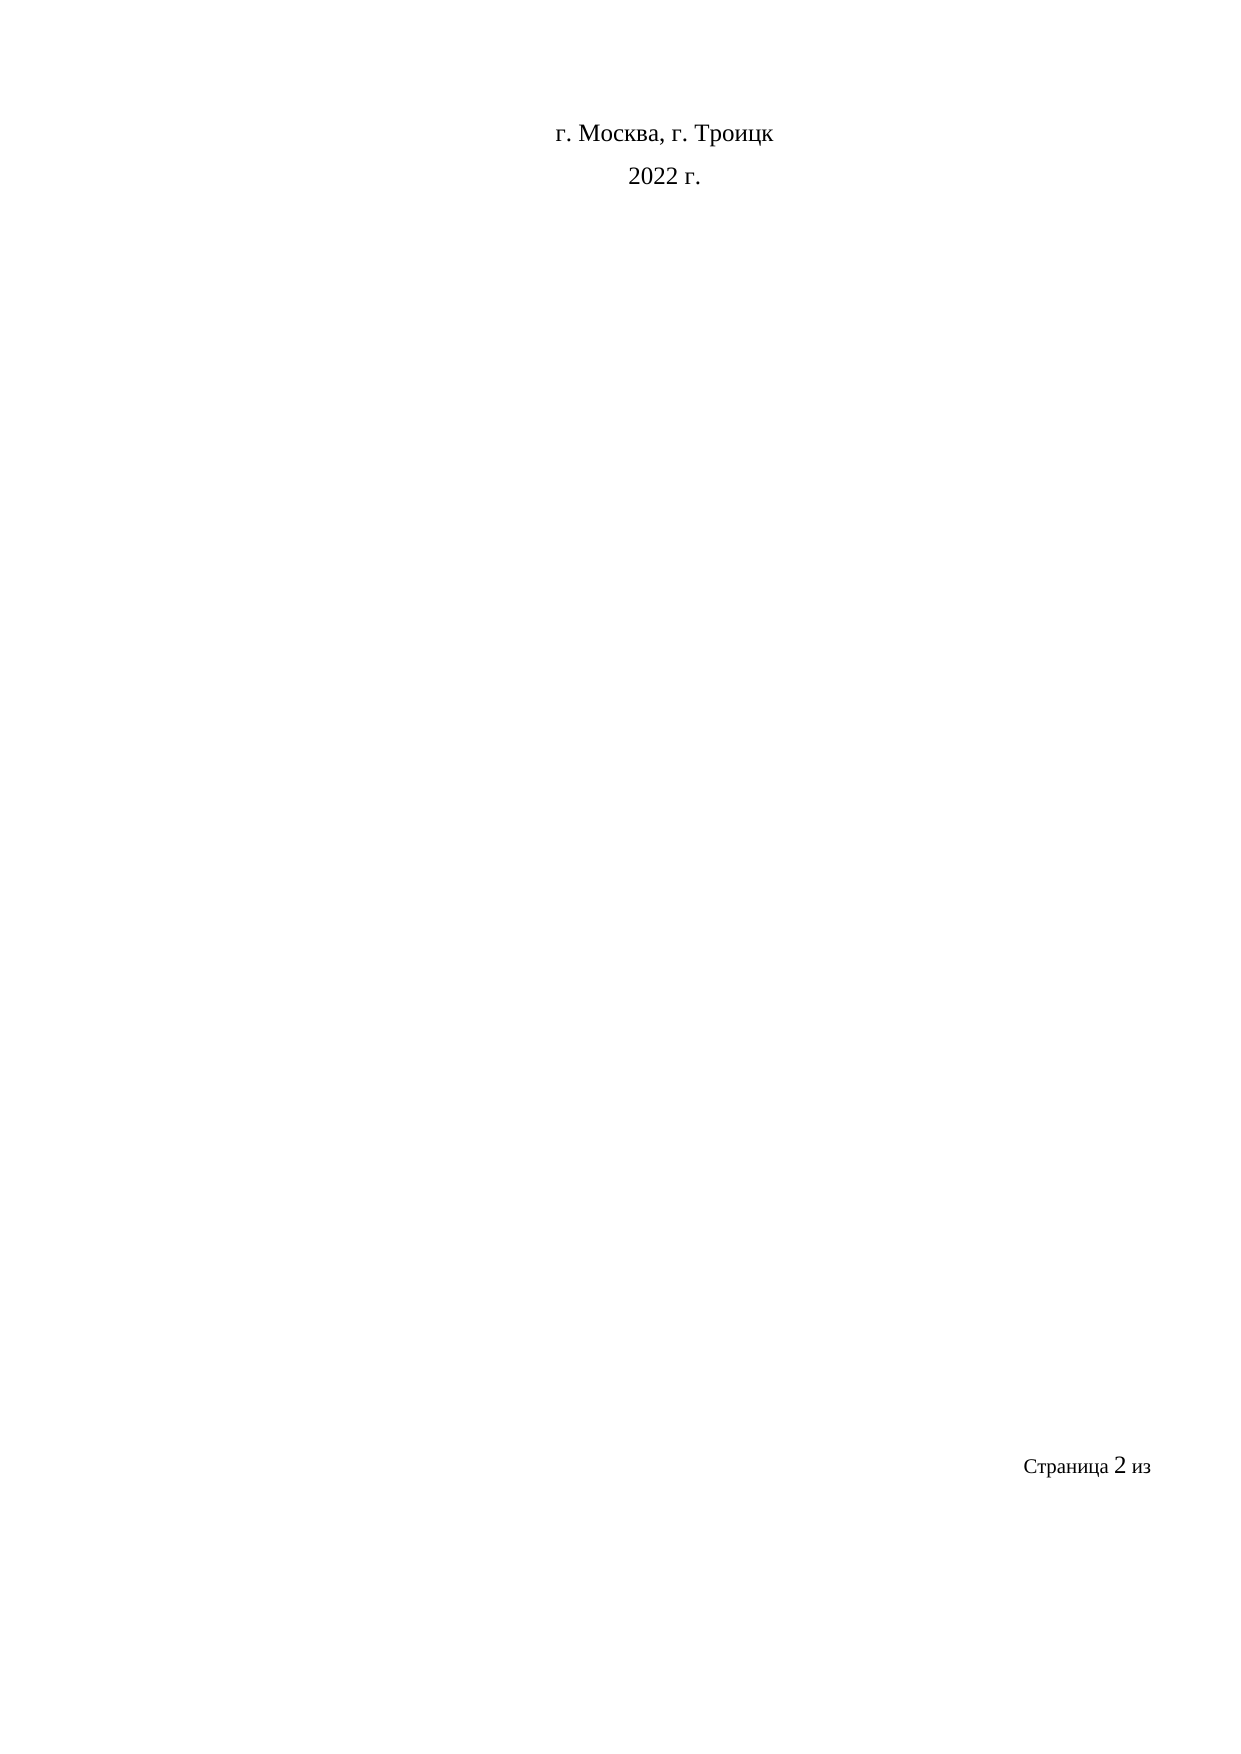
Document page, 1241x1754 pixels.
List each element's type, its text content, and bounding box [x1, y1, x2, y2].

text г. Москва, г. Троицк [177, 118, 1152, 147]
text 2022 г. [177, 161, 1152, 190]
